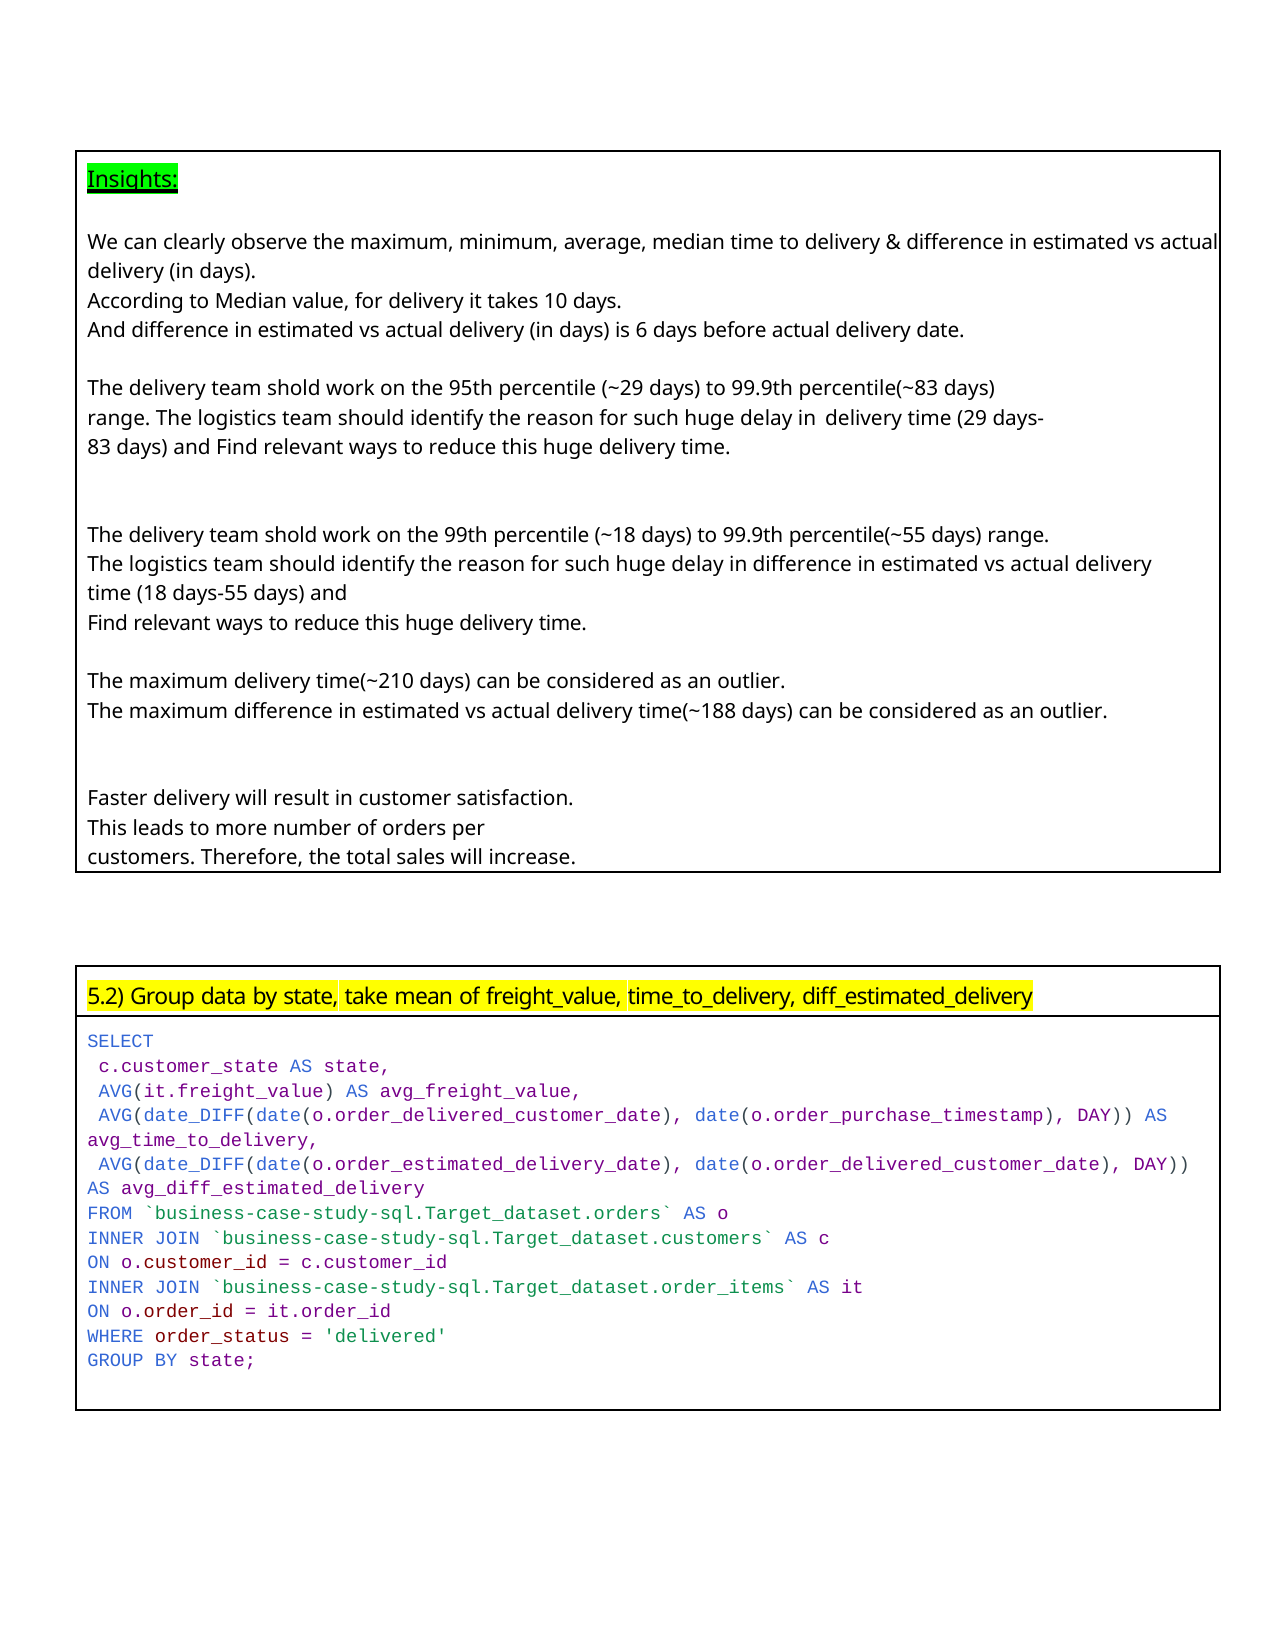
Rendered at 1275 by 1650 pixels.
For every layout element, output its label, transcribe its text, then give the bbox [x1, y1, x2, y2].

table_header 5.2) Group data by state, take mean of freight_value, time_to_delivery, diff_estimated_delivery [77, 967, 1219, 1015]
table_header Insights: We can clearly observe the maximum, minimum, average, median time to delivery & difference in estimated vs actual delivery (in days). According to Median value, for delivery it takes 10 days. And difference in estimated vs actual delivery (in days) is 6 days before actual delivery date. The delivery team shold work on the 95th percentile (~29 days) to 99.9th percentile(~83 days) range. The logistics team should identify the reason for such huge delay in delivery time (29 days-83 days) and Find relevant ways to reduce this huge delivery time. The delivery team shold work on the 99th percentile (~18 days) to 99.9th percentile(~55 days) range. The logistics team should identify the reason for such huge delay in difference in estimated vs actual delivery time (18 days-55 days) and Find relevant ways to reduce this huge delivery time. The maximum delivery time(~210 days) can be considered as an outlier. The maximum difference in estimated vs actual delivery time(~188 days) can be considered as an outlier. Faster delivery will result in customer satisfaction. This leads to more number of orders per customers. Therefore, the total sales will increase. [77, 152, 1219, 871]
table_cell SELECT c.customer_state AS state, AVG(it.freight_value) AS avg_freight_value, AVG(date_DIFF(date(o.order_delivered_customer_date), date(o.order_purchase_timestamp), DAY)) AS avg_time_to_delivery, AVG(date_DIFF(date(o.order_estimated_delivery_date), date(o.order_delivered_customer_date), DAY)) AS avg_diff_estimated_delivery FROM `business-case-study-sql.Target_dataset.orders` AS o INNER JOIN `business-case-study-sql.Target_dataset.customers` AS c ON o.customer_id = c.customer_id INNER JOIN `business-case-study-sql.Target_dataset.order_items` AS it ON o.order_id = it.order_id WHERE order_status = 'delivered' GROUP BY state; [77, 1017, 1219, 1409]
